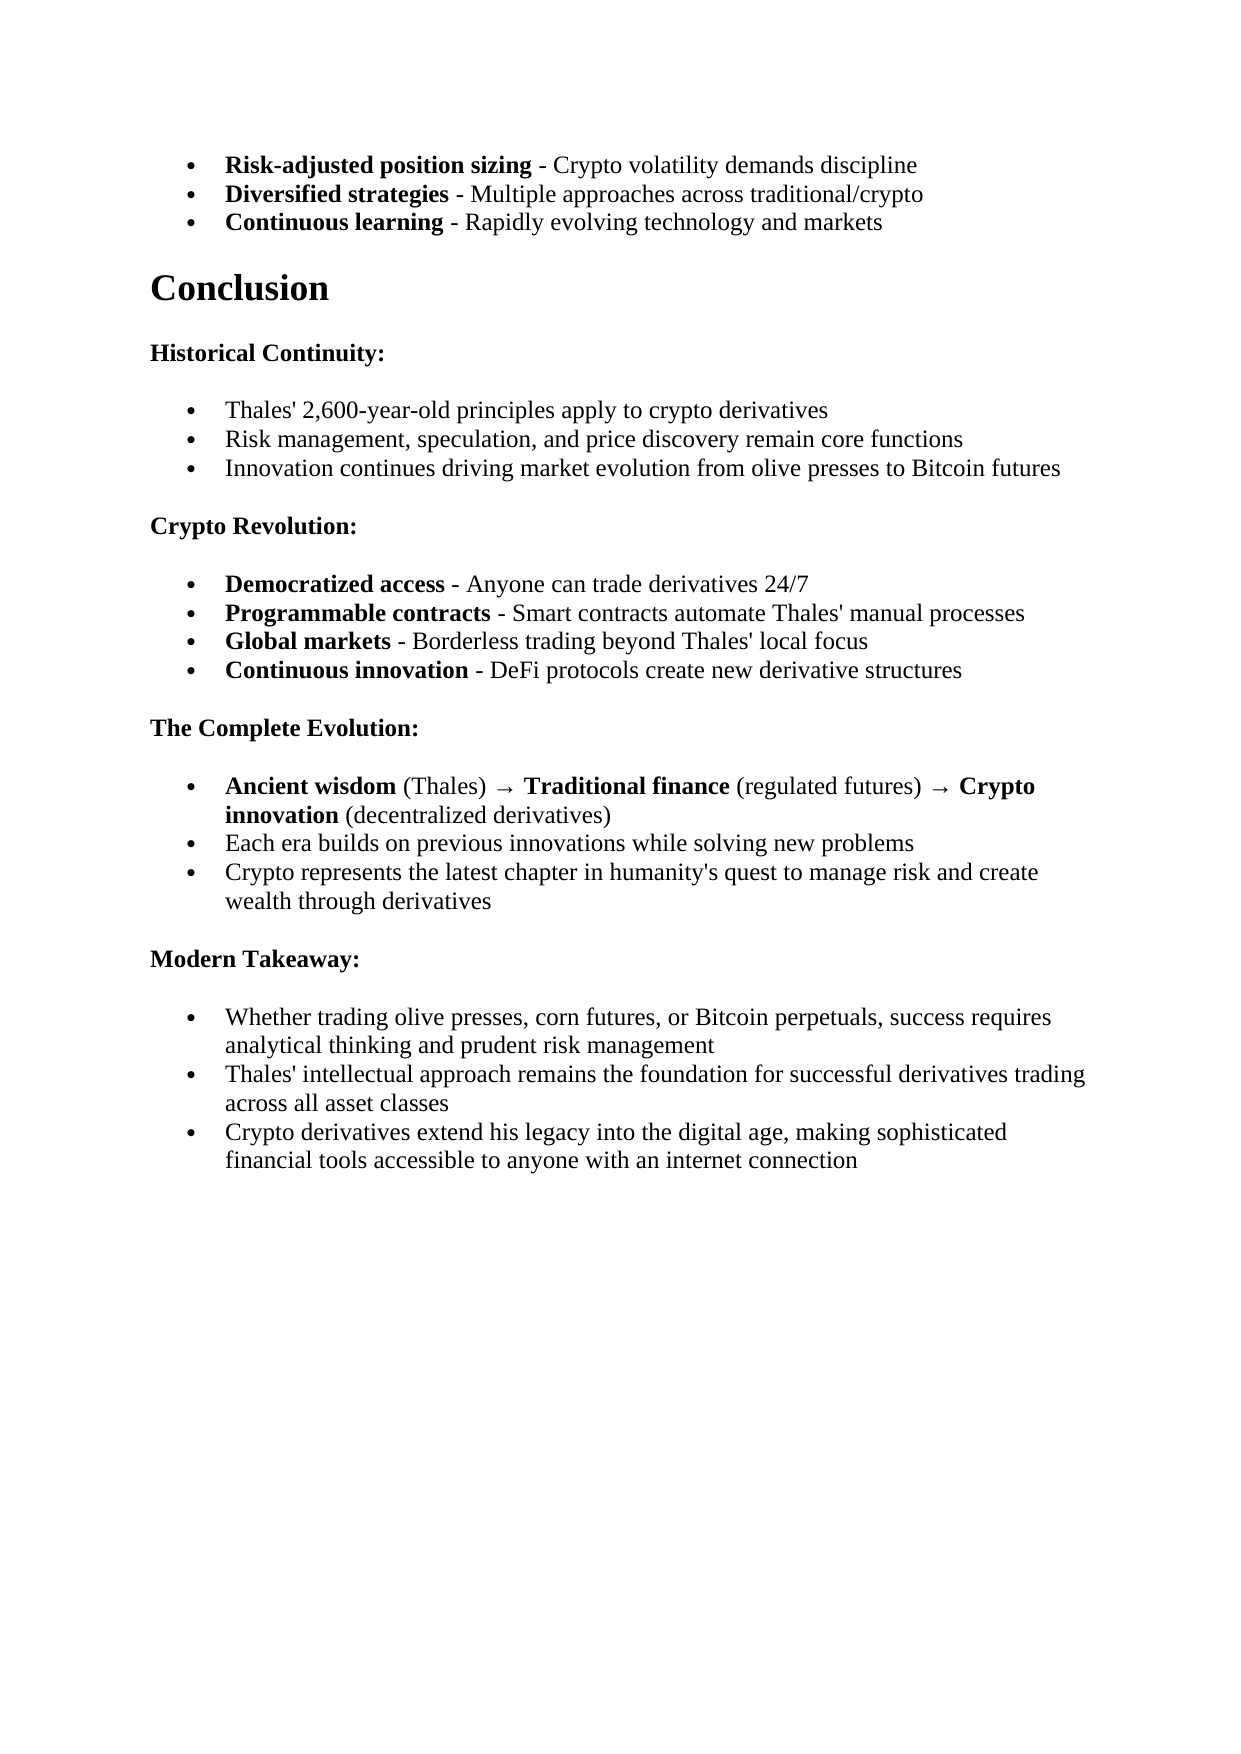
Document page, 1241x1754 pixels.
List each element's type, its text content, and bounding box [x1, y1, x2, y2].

list Ancient wisdom (Thales) → Traditional finance (regulated futures) → Crypto innovation (decentralized derivatives) [187, 771, 1090, 828]
list Each era builds on previous innovations while solving new problems [187, 828, 1090, 857]
text Modern Takeaway: [150, 944, 1090, 973]
list Innovation continues driving market evolution from olive presses to Bitcoin futures [187, 453, 1090, 482]
list Crypto derivatives extend his legacy into the digital age, making sophisticated financial tools accessible to anyone with an internet connection [187, 1117, 1090, 1174]
text Crypto Revolution: [150, 511, 1090, 540]
list Programmable contracts - Smart contracts automate Thales' manual processes [187, 598, 1090, 626]
list Democratized access - Anyone can trade derivatives 24/7 [187, 569, 1090, 598]
list Risk management, speculation, and price discovery remain core functions [187, 424, 1090, 453]
text The Complete Evolution: [150, 713, 1090, 742]
list Diversified strategies - Multiple approaches across traditional/crypto [187, 179, 1090, 207]
text Historical Continuity: [150, 338, 1090, 366]
list Thales' intellectual approach remains the foundation for successful derivatives trading across all asset classes [187, 1059, 1090, 1117]
list Crypto represents the latest chapter in humanity's quest to manage risk and create wealth through derivatives [187, 857, 1090, 915]
list Continuous learning - Rapidly evolving technology and markets [187, 207, 1090, 236]
list Global markets - Borderless trading beyond Thales' local focus [187, 626, 1090, 655]
list Thales' 2,600-year-old principles apply to crypto derivatives [187, 396, 1090, 424]
list Risk-adjusted position sizing - Crypto volatility demands discipline [187, 150, 1090, 179]
text Conclusion [150, 265, 1090, 308]
list Whether trading olive presses, corn futures, or Bitcoin perpetuals, success requires analytical thinking and prudent risk management [187, 1002, 1090, 1059]
list Continuous innovation - DeFi protocols create new derivative structures [187, 655, 1090, 684]
